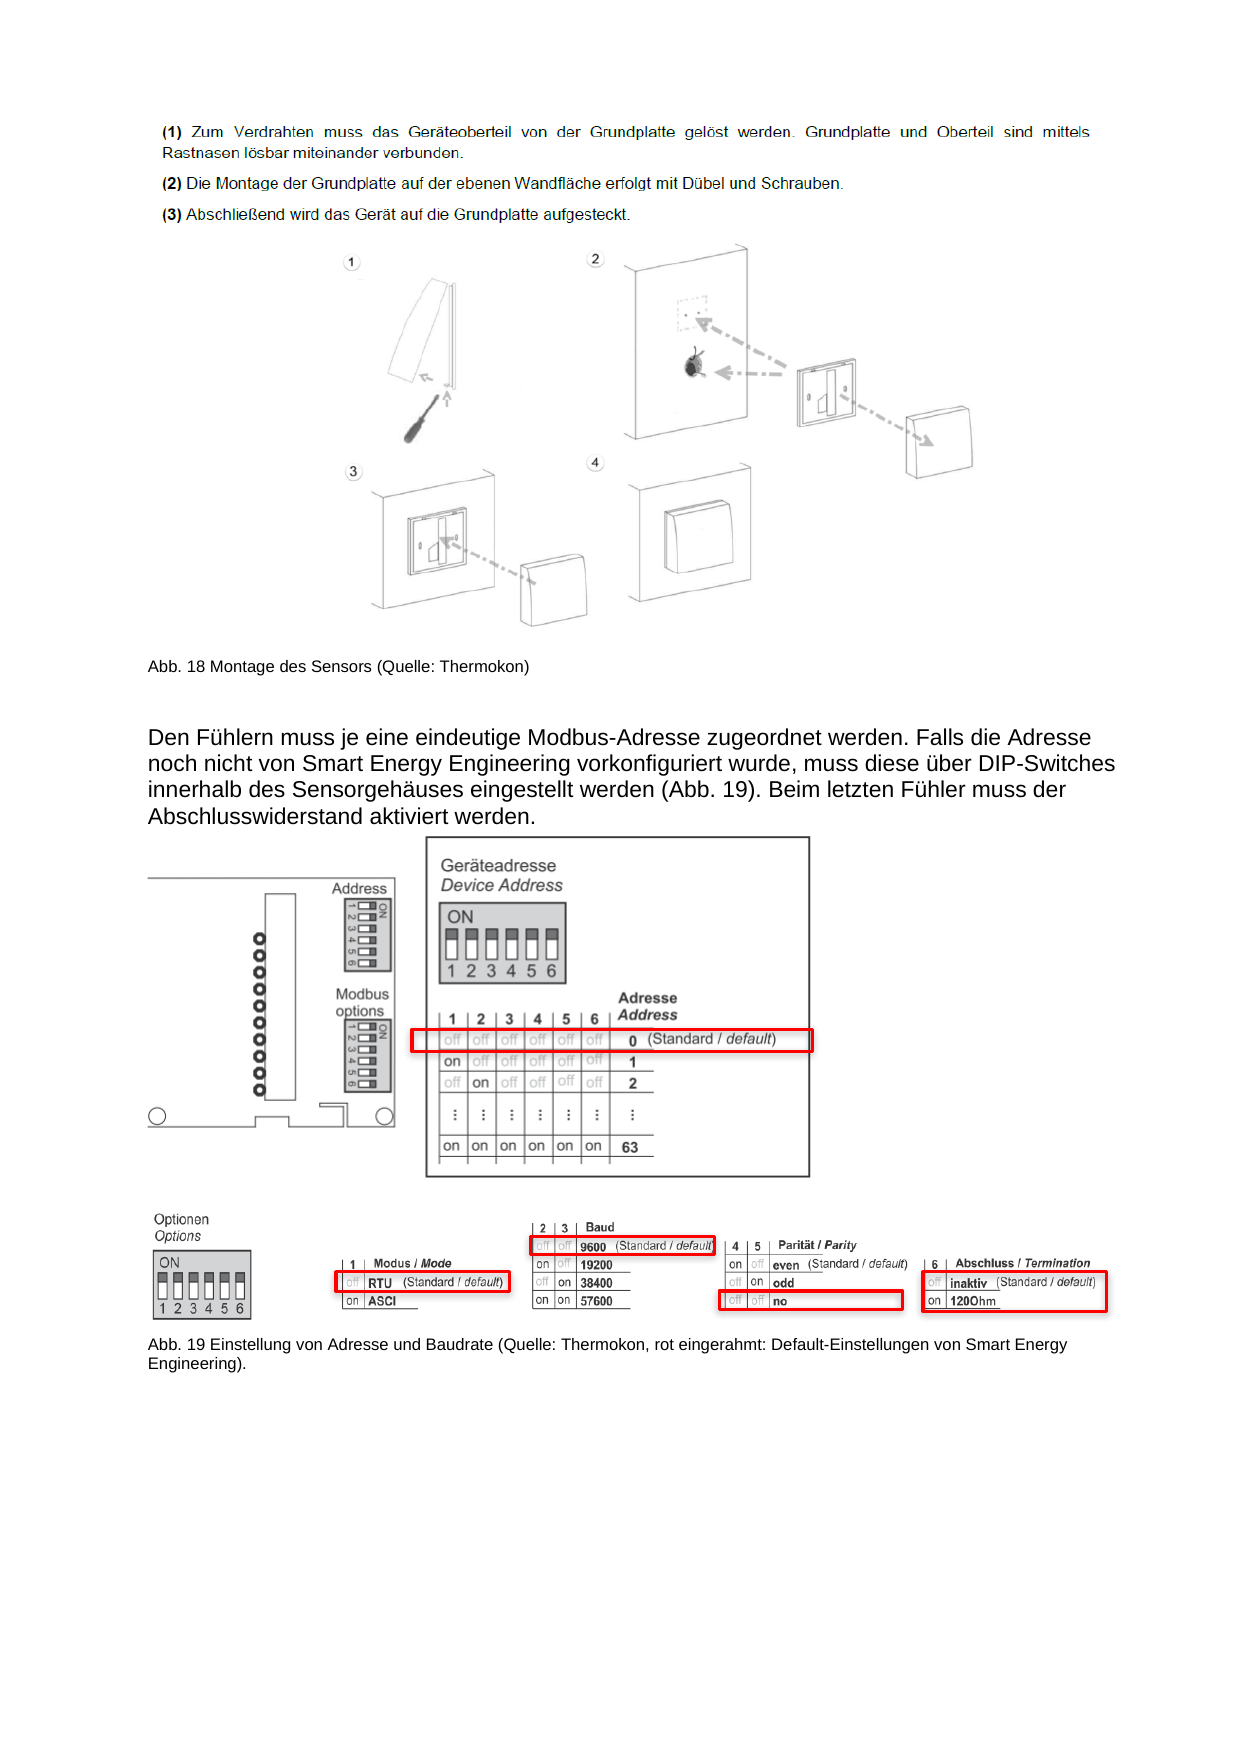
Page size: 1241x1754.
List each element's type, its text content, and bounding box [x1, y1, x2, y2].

picture [147, 1210, 1098, 1323]
text Abb. 18 Montage des Sensors (Quelle: Thermokon) [148, 657, 1122, 676]
text Den Fühlern muss je eine eindeutige Modbus-Adresse zugeordnet werden. Falls die Adresse noch nicht von Smart Energy Engineering vorkonfiguriert wurde, muss diese über DIP-Switches innerhalb des Sensorgehäuses eingestellt werden (Abb. 19). Beim letzten Fühler muss der Abschlusswiderstand aktiviert werden. [148, 724, 1122, 829]
picture [414, 1031, 811, 1050]
picture [147, 118, 1098, 645]
picture [925, 1273, 1098, 1310]
picture [147, 829, 814, 1182]
